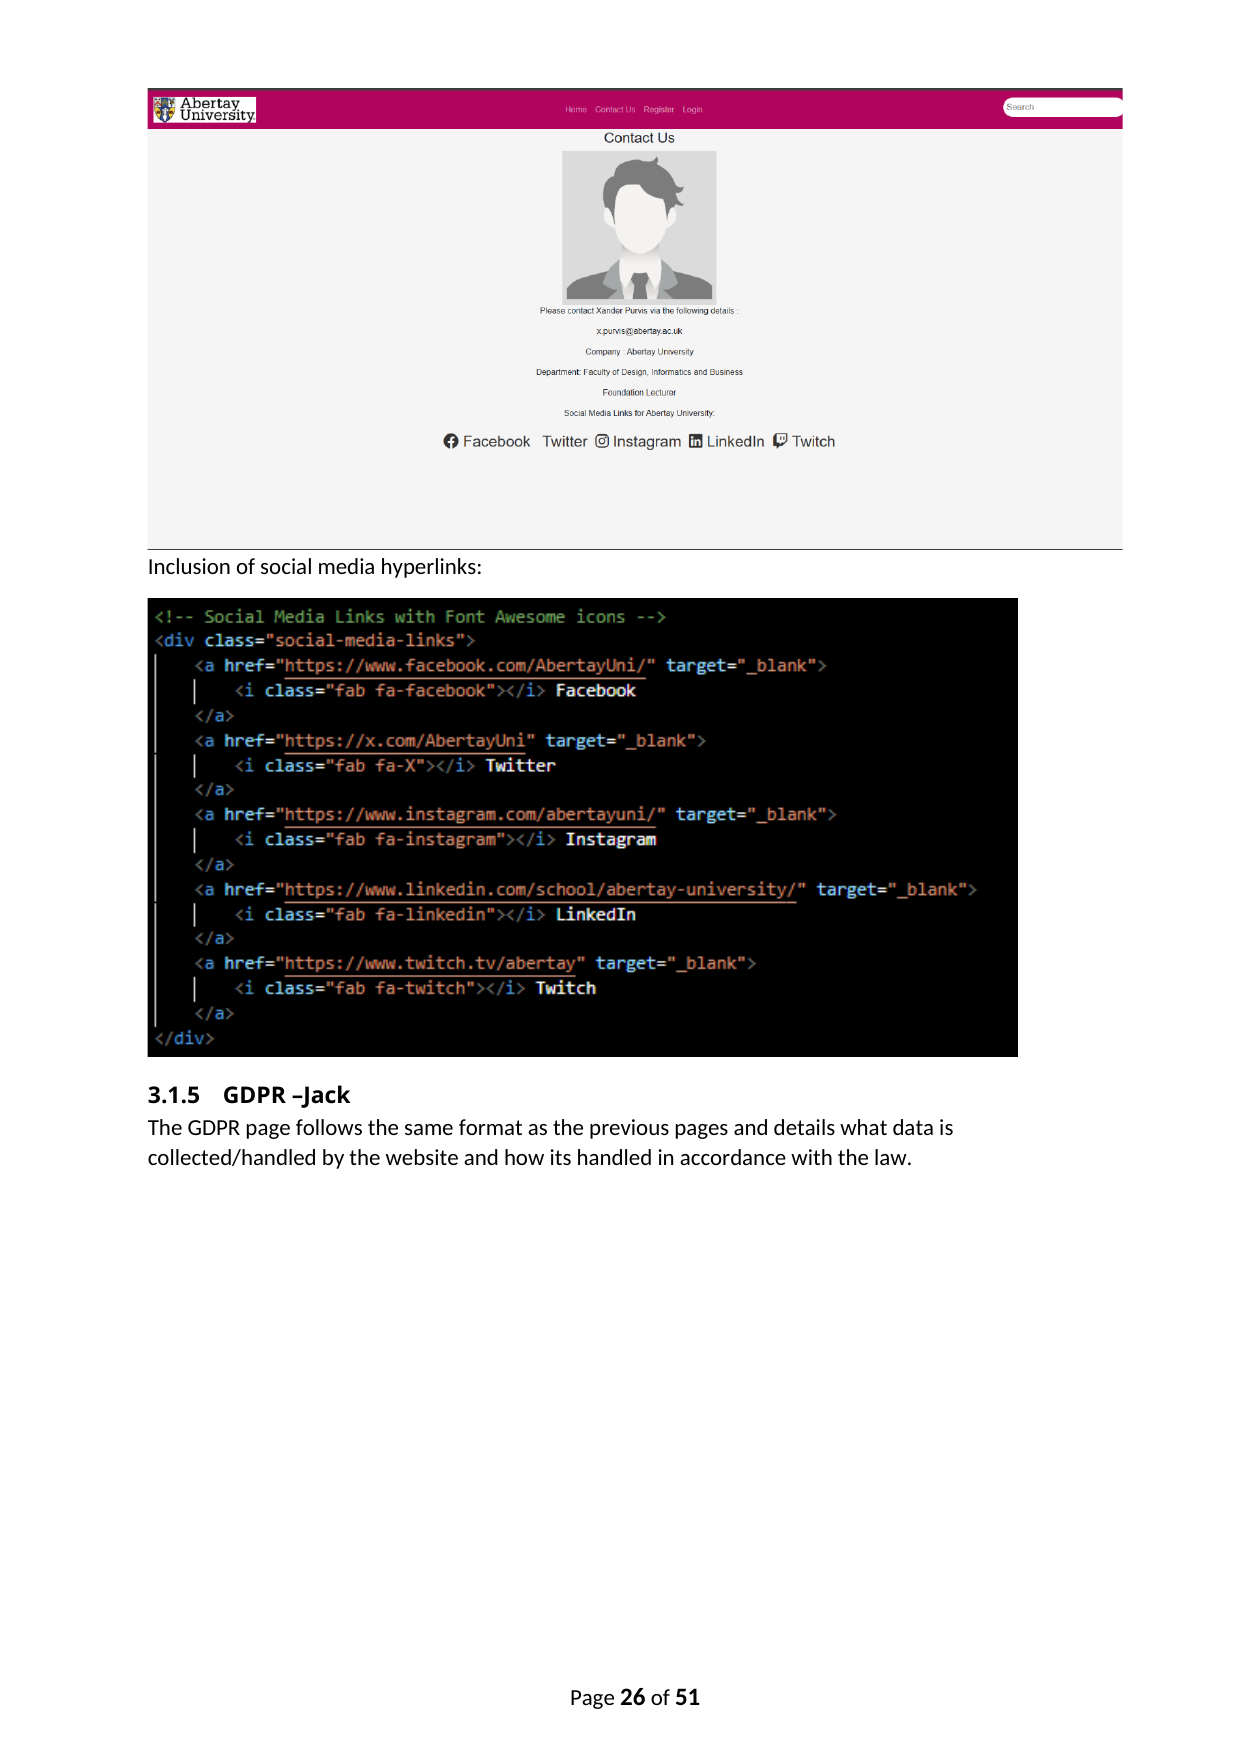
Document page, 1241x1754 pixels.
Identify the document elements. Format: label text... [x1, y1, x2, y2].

subtitle GDPR –Jack [148, 1079, 1122, 1111]
picture [147, 598, 1018, 1057]
picture [147, 88, 1123, 550]
text Inclusion of social media hyperlinks: [148, 550, 1122, 580]
text The GDPR page follows the same format as the previous pages and details what data is collected/handled by the website and how its handled in accordance with the law. [148, 1113, 1122, 1171]
